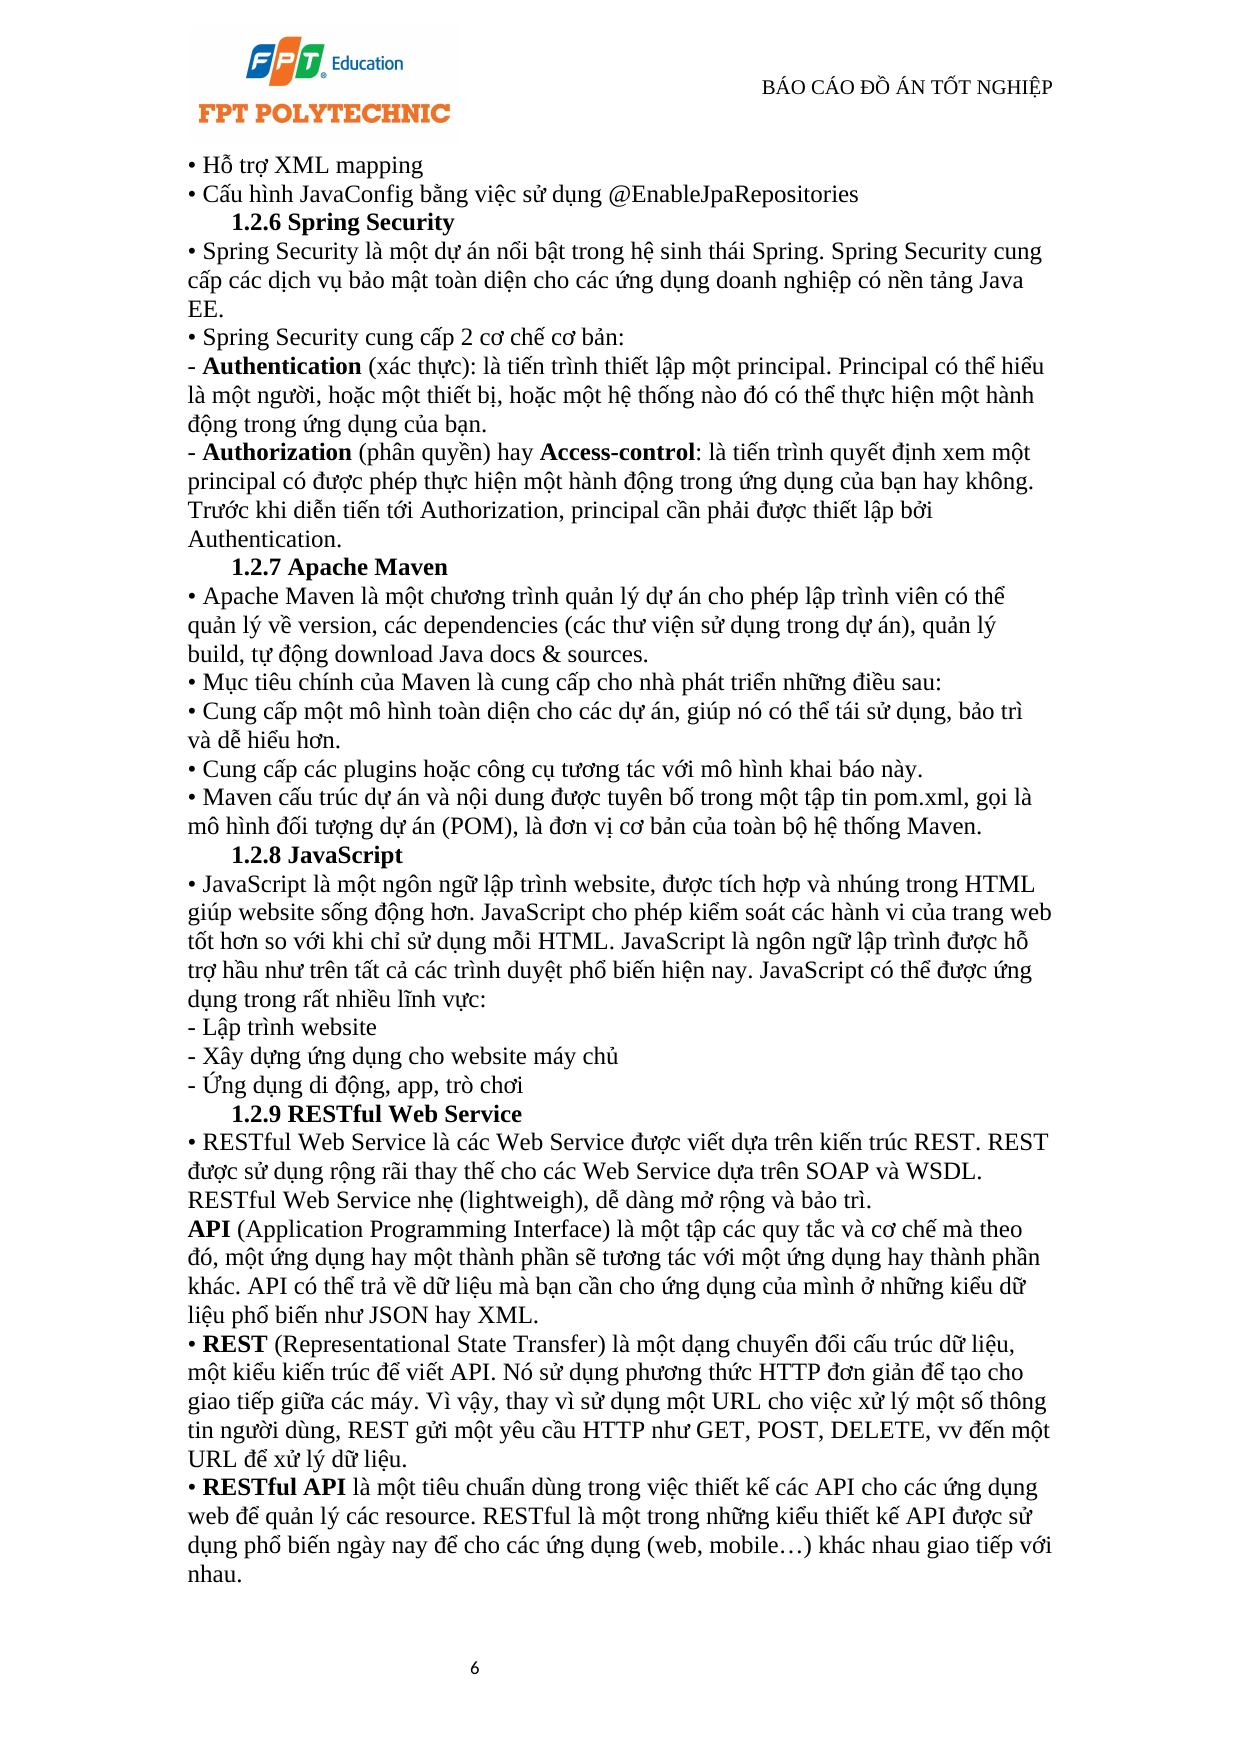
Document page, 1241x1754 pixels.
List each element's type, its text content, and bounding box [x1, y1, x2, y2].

text - Xây dựng ứng dụng cho website máy chủ [187, 1041, 1053, 1070]
text • Apache Maven là một chương trình quản lý dự án cho phép lập trình viên có thể quản lý về version, các dependencies (các thư viện sử dụng trong dự án), quản lý build, tự động download Java docs & sources. [187, 581, 1053, 667]
text • REST (Representational State Transfer) là một dạng chuyển đổi cấu trúc dữ liệu, một kiểu kiến trúc để viết API. Nó sử dụng phương thức HTTP đơn giản để tạo cho giao tiếp giữa các máy. Vì vậy, thay vì sử dụng một URL cho việc xử lý một số thông tin người dùng, REST gửi một yêu cầu HTTP như GET, POST, DELETE, vv đến một URL để xử lý dữ liệu. [187, 1329, 1053, 1472]
text • Maven cấu trúc dự án và nội dung được tuyên bố trong một tập tin pom.xml, gọi là mô hình đối tượng dự án (POM), là đơn vị cơ bản của toàn bộ hệ thống Maven. [187, 782, 1053, 840]
text - Authentication (xác thực): là tiến trình thiết lập một principal. Principal có thể hiểu là một người, hoặc một thiết bị, hoặc một hệ thống nào đó có thể thực hiện một hành động trong ứng dụng của bạn. [187, 351, 1053, 437]
text 1.2.8 JavaScript [187, 840, 1053, 869]
text API (Application Programming Interface) là một tập các quy tắc và cơ chế mà theo đó, một ứng dụng hay một thành phần sẽ tương tác với một ứng dụng hay thành phần khác. API có thể trả về dữ liệu mà bạn cần cho ứng dụng của mình ở những kiểu dữ liệu phổ biến như JSON hay XML. [187, 1214, 1053, 1329]
text • Spring Security cung cấp 2 cơ chế cơ bản: [187, 322, 1053, 351]
text • Cung cấp một mô hình toàn diện cho các dự án, giúp nó có thể tái sử dụng, bảo trì và dễ hiểu hơn. [187, 696, 1053, 754]
text • Mục tiêu chính của Maven là cung cấp cho nhà phát triển những điều sau: [187, 667, 1053, 696]
text • Spring Security là một dự án nổi bật trong hệ sinh thái Spring. Spring Security cung cấp các dịch vụ bảo mật toàn diện cho các ứng dụng doanh nghiệp có nền tảng Java EE. [187, 236, 1053, 322]
text 1.2.9 RESTful Web Service [187, 1099, 1053, 1127]
text - Authorization (phân quyền) hay Access-control: là tiến trình quyết định xem một principal có được phép thực hiện một hành động trong ứng dụng của bạn hay không. Trước khi diễn tiến tới Authorization, principal cần phải được thiết lập bởi Authentication. [187, 437, 1053, 552]
text • JavaScript là một ngôn ngữ lập trình website, được tích hợp và nhúng trong HTML giúp website sống động hơn. JavaScript cho phép kiểm soát các hành vi của trang web tốt hơn so với khi chỉ sử dụng mỗi HTML. JavaScript là ngôn ngữ lập trình được hỗ trợ hầu như trên tất cả các trình duyệt phổ biến hiện nay. JavaScript có thể được ứng dụng trong rất nhiều lĩnh vực: [187, 869, 1053, 1012]
text • RESTful Web Service là các Web Service được viết dựa trên kiến trúc REST. REST được sử dụng rộng rãi thay thế cho các Web Service dựa trên SOAP và WSDL. RESTful Web Service nhẹ (lightweigh), dễ dàng mở rộng và bảo trì. [187, 1127, 1053, 1214]
text • RESTful API là một tiêu chuẩn dùng trong việc thiết kế các API cho các ứng dụng web để quản lý các resource. RESTful là một trong những kiểu thiết kế API được sử dụng phổ biến ngày nay để cho các ứng dụng (web, mobile…) khác nhau giao tiếp với nhau. [187, 1472, 1053, 1587]
text - Ứng dụng di động, app, trò chơi [187, 1070, 1053, 1099]
text • Cung cấp các plugins hoặc công cụ tương tác với mô hình khai báo này. [187, 754, 1053, 782]
text - Lập trình website [187, 1012, 1053, 1041]
text • Hỗ trợ XML mapping [187, 150, 1053, 179]
text 1.2.6 Spring Security [187, 207, 1053, 236]
text • Cấu hình JavaConfig bằng việc sử dụng @EnableJpaRepositories [187, 179, 1053, 207]
text 1.2.7 Apache Maven [187, 552, 1053, 581]
picture [190, 25, 459, 143]
